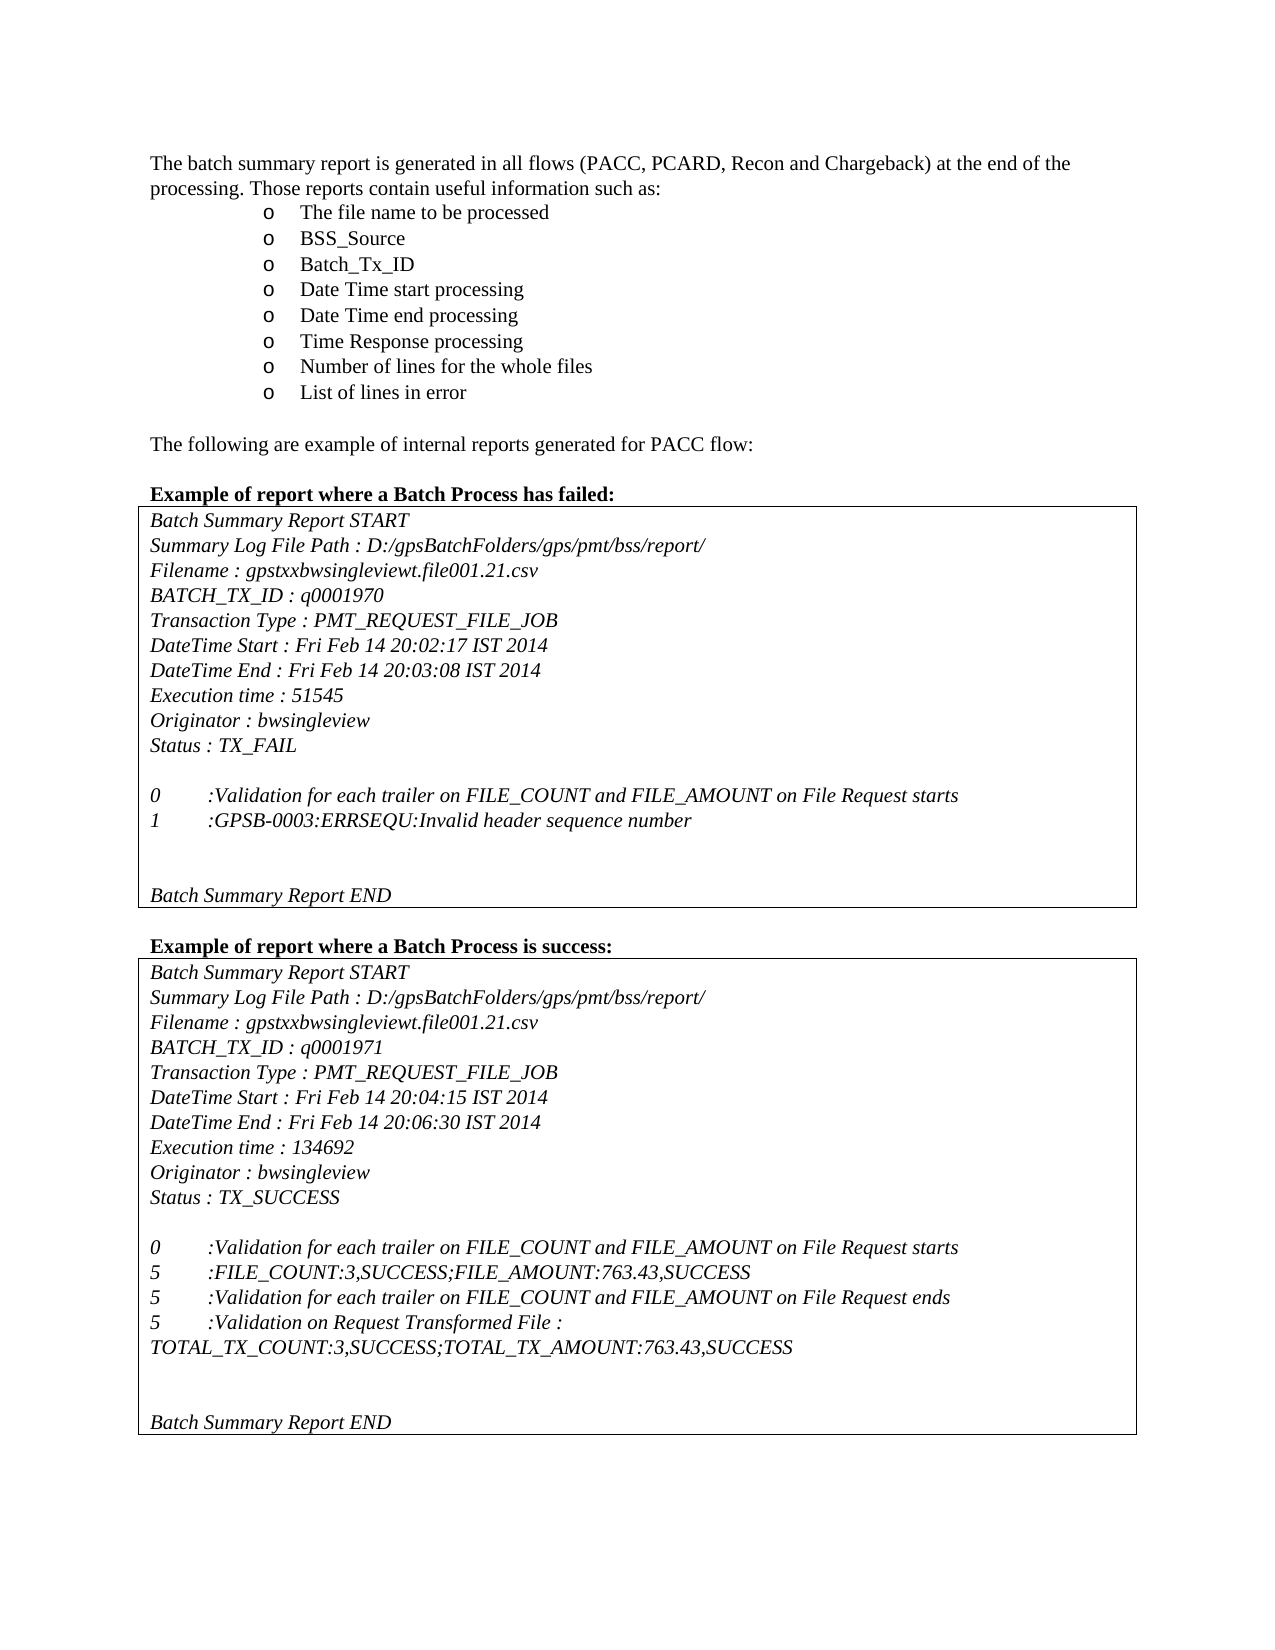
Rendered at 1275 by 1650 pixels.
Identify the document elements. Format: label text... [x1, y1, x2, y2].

list Number of lines for the whole files [262, 354, 1125, 380]
list Date Time end processing [262, 303, 1125, 329]
text The batch summary report is generated in all flows (PACC, PCARD, Recon and Chargeback) at the end of the processing. Those reports contain useful information such as: [150, 150, 1125, 200]
list The file name to be processed [262, 200, 1125, 226]
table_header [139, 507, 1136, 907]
text The following are example of internal reports generated for PACC flow: [150, 431, 1125, 456]
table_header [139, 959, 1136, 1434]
list BSS_Source [262, 226, 1125, 251]
list List of lines in error [262, 380, 1125, 406]
text Example of report where a Batch Process has failed: [150, 481, 1125, 506]
list Batch_Tx_ID [262, 251, 1125, 277]
list Time Response processing [262, 329, 1125, 354]
list Date Time start processing [262, 277, 1125, 303]
text Example of report where a Batch Process is success: [150, 933, 1125, 958]
